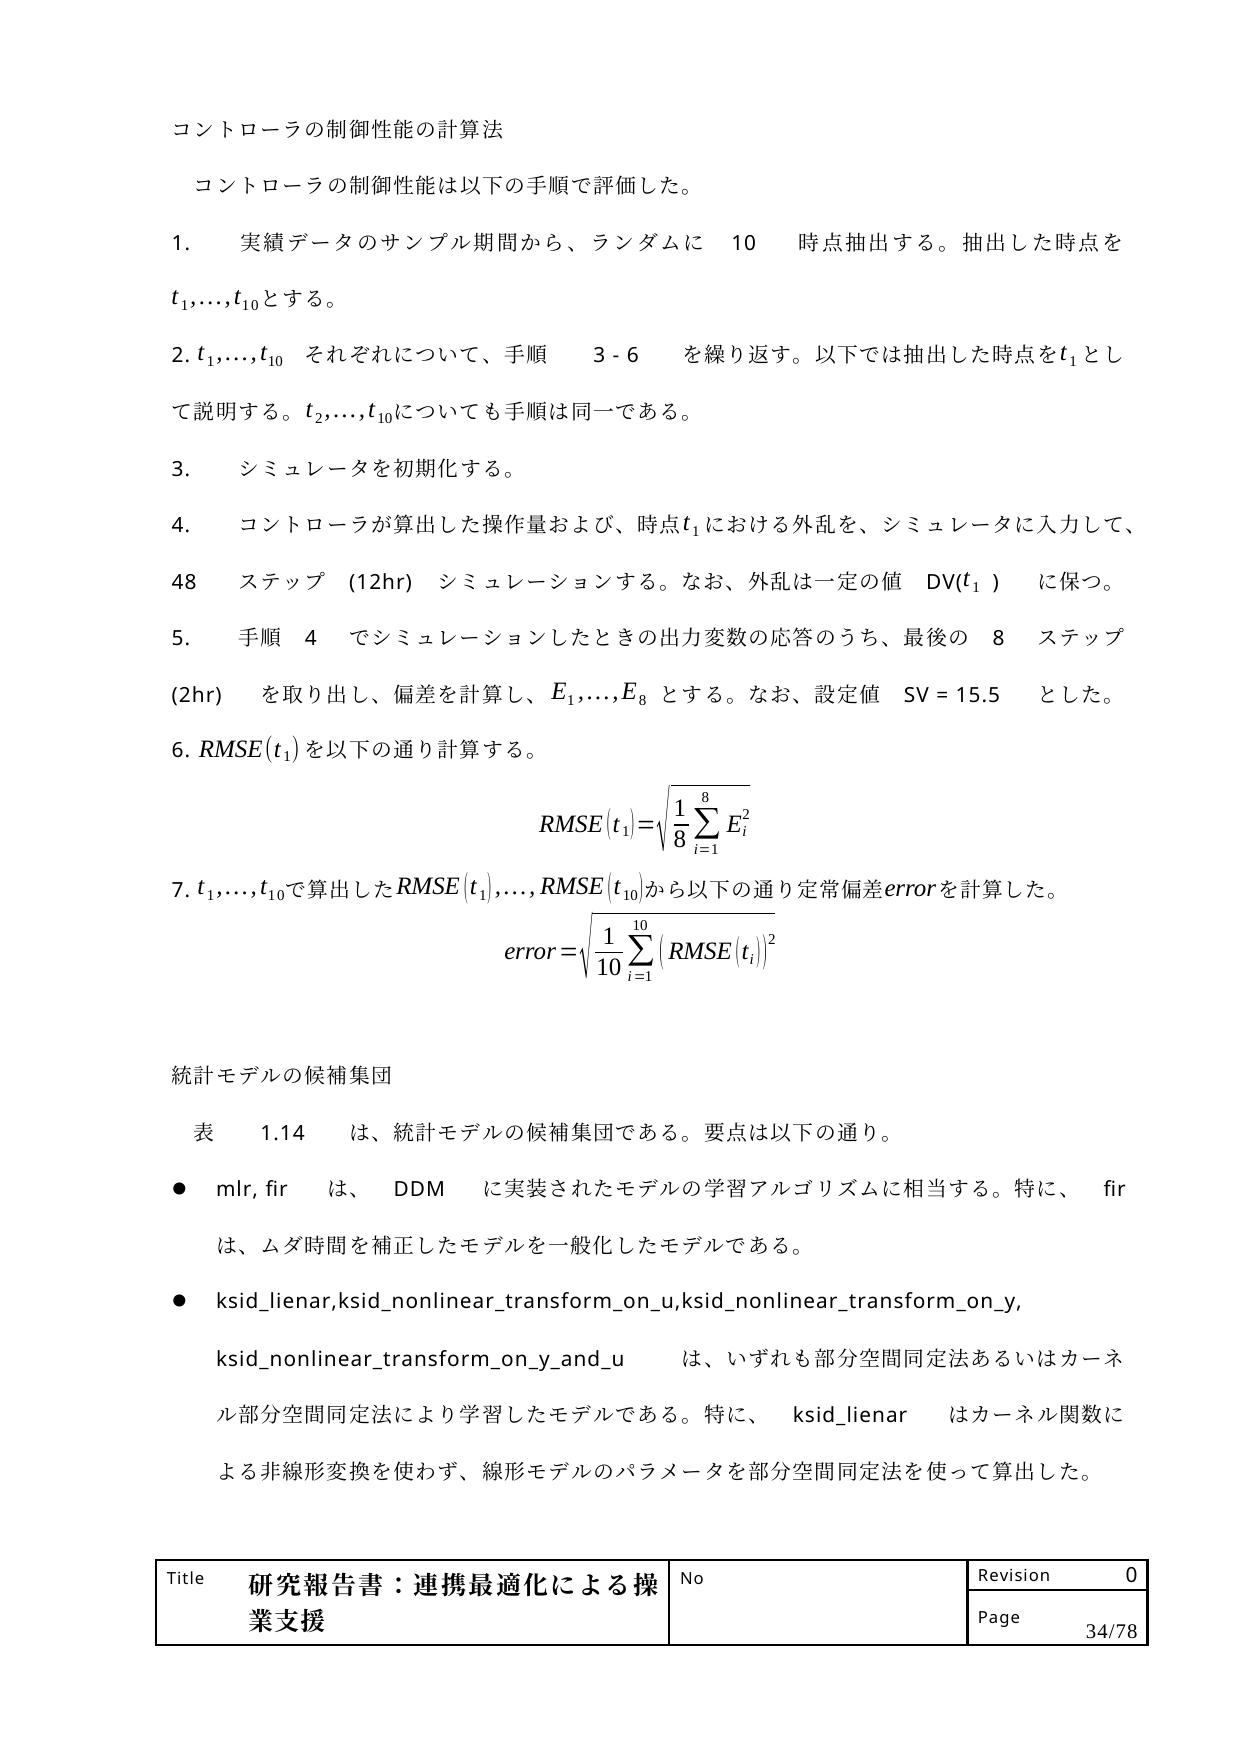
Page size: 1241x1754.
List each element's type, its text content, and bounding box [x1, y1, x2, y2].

text 4. コントローラが算出した操作量および、時点における外乱を、シミュレータに入力して、48ステップ(12hr)シミュレーションする。なお、外乱は一定の値DV()に保つ。 [171, 496, 1126, 608]
text 7. で算出したから以下の通り定常偏差を計算した。 [171, 871, 1126, 906]
subtitle 統計モデルの候補集団 [171, 1047, 1126, 1103]
list mlr, fir は、DDMに実装されたモデルの学習アルゴリズムに相当する。特に、fir は、ムダ時間を補正したモデルを一般化したモデルである。 [171, 1159, 1126, 1272]
text 1. 実績データのサンプル期間から、ランダムに10時点抽出する。抽出した時点をとする。 [171, 213, 1126, 326]
text 6. を以下の通り計算する。 [171, 721, 1126, 778]
text コントローラの制御性能は以下の手順で評価した。 [171, 157, 1126, 213]
text 2. それぞれについて、手順 3 - 6 を繰り返す。以下では抽出した時点をとして説明する。についても手順は同一である。 [171, 326, 1126, 439]
text 3. シミュレータを初期化する。 [171, 439, 1126, 496]
subtitle コントローラの制御性能の計算法 [171, 100, 1126, 157]
list ksid_lienar,ksid_nonlinear_transform_on_u,ksid_nonlinear_transform_on_y, ksid_nonlinear_transform_on_y_and_u は、いずれも部分空間同定法あるいはカーネル部分空間同定法により学習したモデルである。特に、ksid_lienar はカーネル関数による非線形変換を使わず、線形モデルのパラメータを部分空間同定法を使って算出した。 [171, 1272, 1126, 1498]
text 5. 手順4でシミュレーションしたときの出力変数の応答のうち、最後の8ステップ(2hr)を取り出し、偏差を計算し、とする。なお、設定値SV = 15.5とした。 [171, 608, 1126, 721]
text 表 1.14は、統計モデルの候補集団である。要点は以下の通り。 [171, 1103, 1126, 1159]
